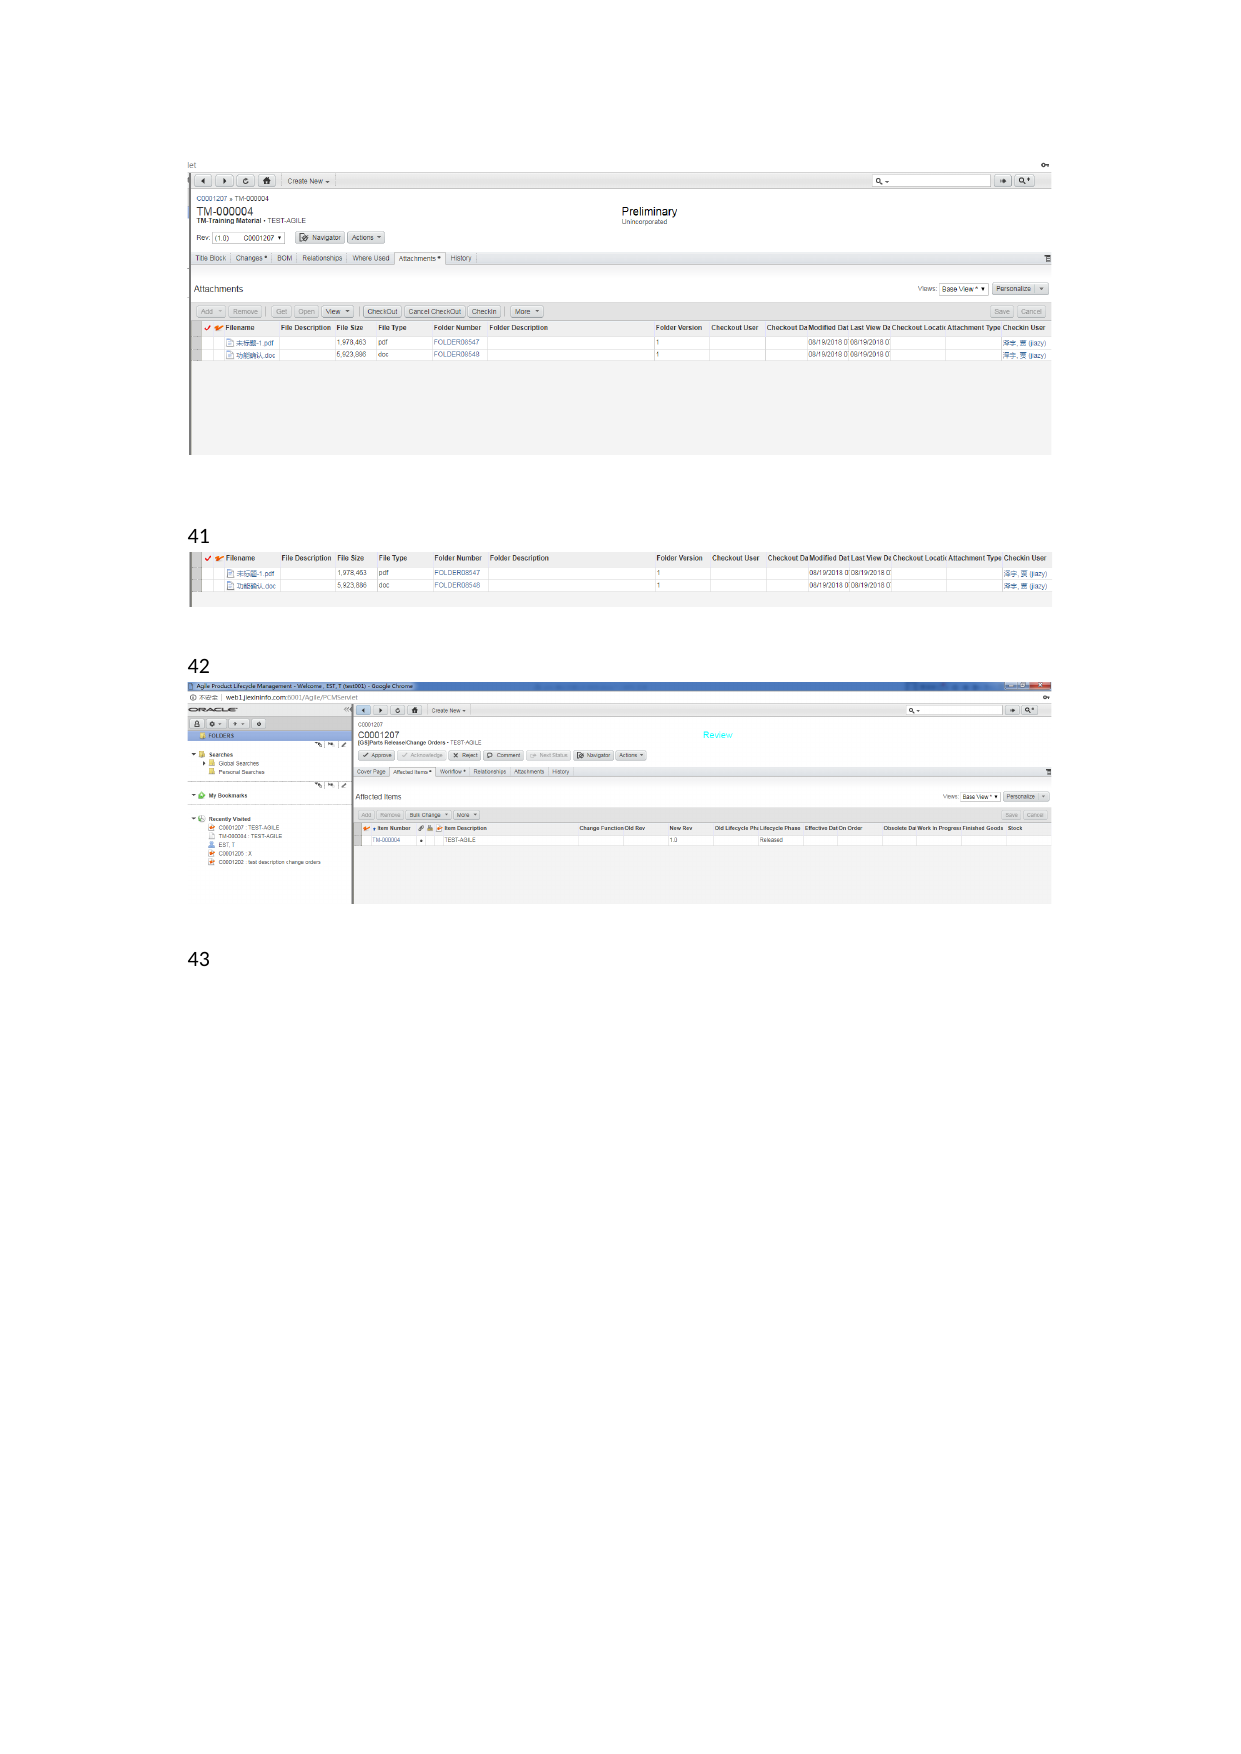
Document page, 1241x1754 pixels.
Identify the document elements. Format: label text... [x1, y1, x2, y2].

text 43 [187, 942, 1053, 974]
picture [187, 552, 1053, 607]
text 41 [187, 519, 1053, 552]
picture [187, 682, 1052, 904]
picture [187, 162, 1052, 455]
text 42 [187, 649, 1053, 682]
